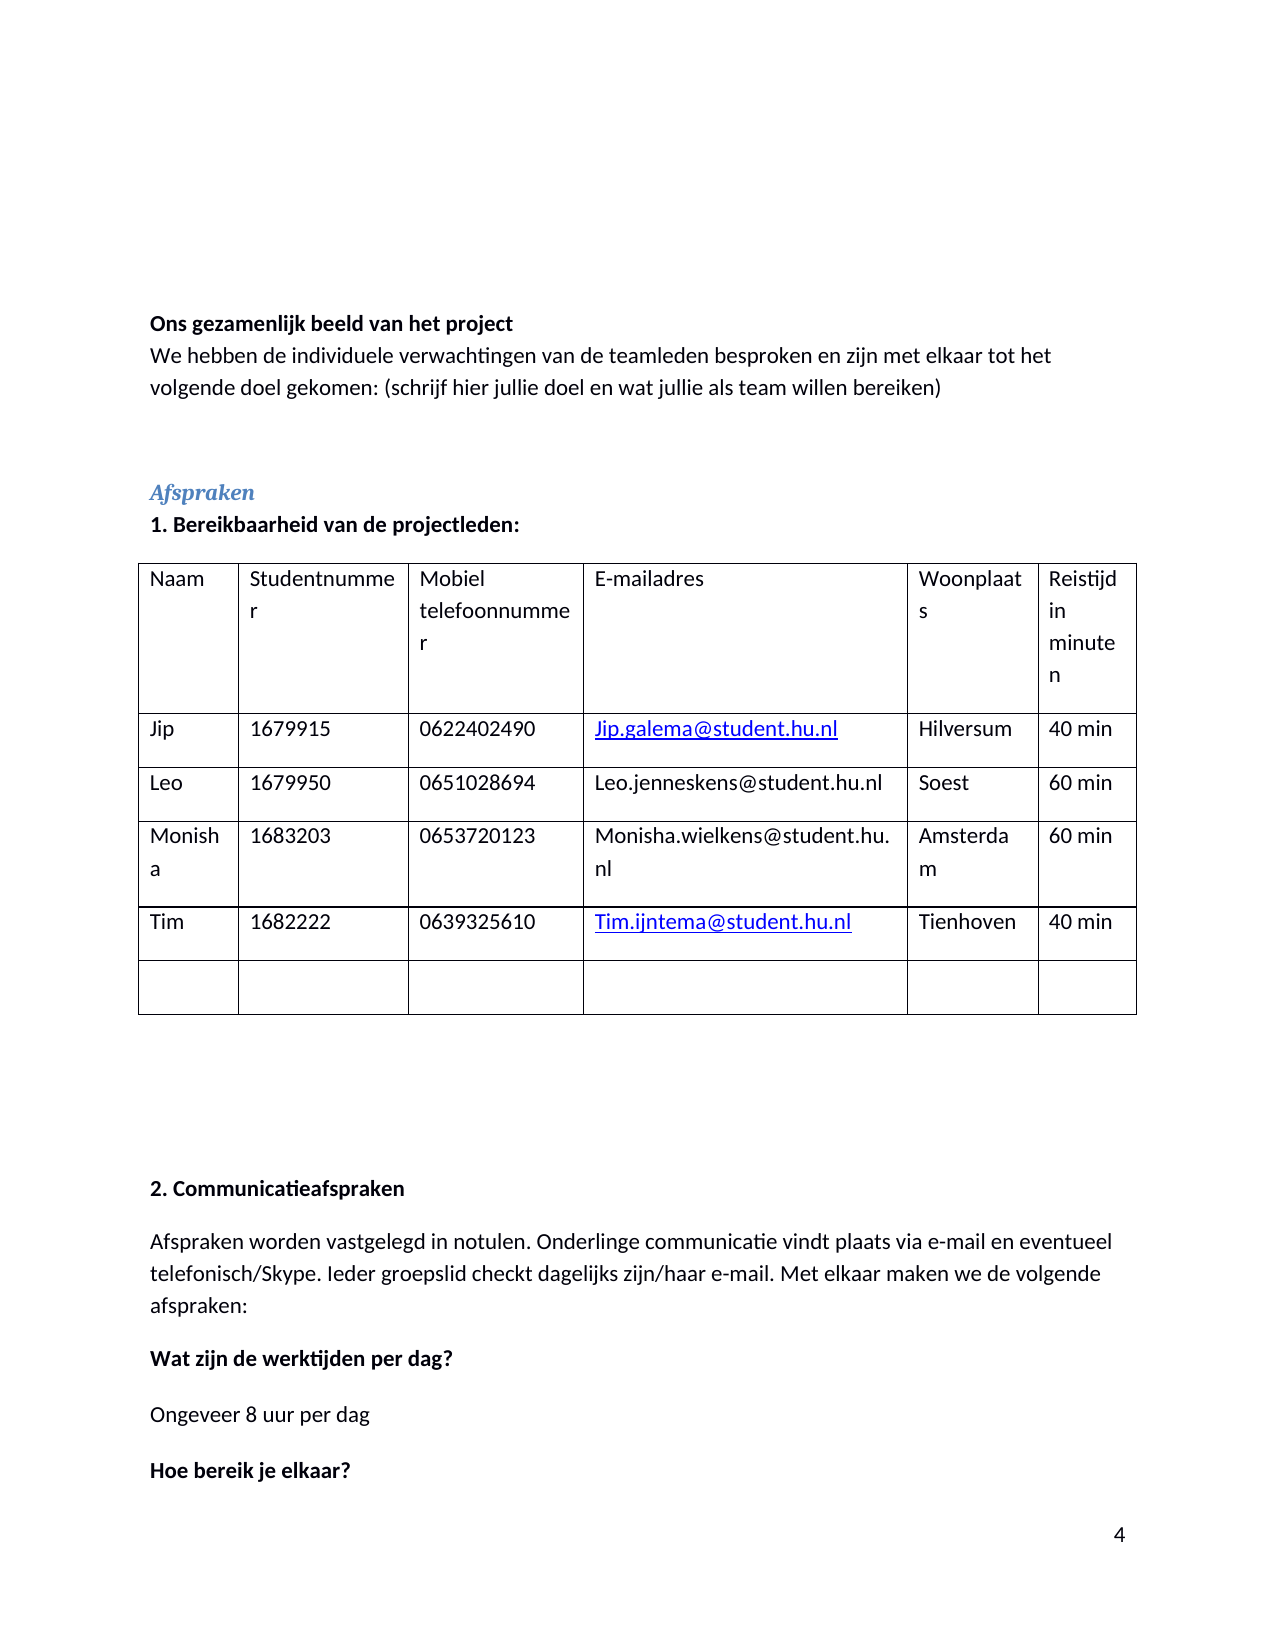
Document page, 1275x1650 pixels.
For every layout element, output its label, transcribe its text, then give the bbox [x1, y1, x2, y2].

table_header Naam [139, 564, 238, 713]
text Hoe bereik je elkaar? [150, 1457, 1125, 1484]
table_cell 1683203 [239, 822, 408, 906]
text 2. Communicatieafspraken [150, 1174, 1125, 1202]
table_cell Amsterdam [908, 822, 1038, 906]
text Wat zijn de werktijden per dag? [150, 1344, 1125, 1372]
table_cell Tienhoven [908, 908, 1038, 960]
table_cell Tim [139, 908, 238, 960]
text Ons gezamenlijk beeld van het project We hebben de individuele verwachtingen van de teamleden besproken en zijn met elkaar tot het volgende doel gekomen: (schrijf hier jullie doel en wat jullie als team willen bereiken) [150, 309, 1125, 401]
table_header Studentnummer [239, 564, 408, 713]
table_cell [409, 961, 583, 1014]
table_cell 40 min [1039, 908, 1136, 960]
table_cell 60 min [1039, 768, 1136, 821]
table_cell 1682222 [239, 908, 408, 960]
table_cell [584, 961, 907, 1014]
table_cell [239, 961, 408, 1014]
table_cell Hilversum [908, 714, 1038, 767]
table_cell 0653720123 [409, 822, 583, 906]
table_cell 0639325610 [409, 908, 583, 960]
table_cell Soest [908, 768, 1038, 821]
table_cell Leo.jenneskens@student.hu.nl [584, 768, 907, 821]
table_cell 60 min [1039, 822, 1136, 906]
table_cell Jip.galema@student.hu.nl [584, 714, 907, 767]
subtitle Afspraken [150, 479, 1125, 506]
table_cell 40 min [1039, 714, 1136, 767]
table_cell Jip [139, 714, 238, 767]
table_cell [1039, 961, 1136, 1014]
text Ongeveer 8 uur per dag [150, 1401, 1125, 1428]
table_header Reistijd in minuten [1039, 564, 1136, 713]
table_header Mobiel telefoonnummer [409, 564, 583, 713]
table_cell [908, 961, 1038, 1014]
table_cell [139, 961, 238, 1014]
table_header Woonplaats [908, 564, 1038, 713]
table_cell 1679950 [239, 768, 408, 821]
table_cell 1679915 [239, 714, 408, 767]
table_header E-mailadres [584, 564, 907, 713]
text 1. Bereikbaarheid van de projectleden: [150, 510, 1125, 538]
table_cell Leo [139, 768, 238, 821]
text Afspraken worden vastgelegd in notulen. Onderlinge communicatie vindt plaats via e-mail en eventueel telefonisch/Skype. Ieder groepslid checkt dagelijks zijn/haar e-mail. Met elkaar maken we de volgende afspraken: [150, 1227, 1125, 1319]
table_cell 0651028694 [409, 768, 583, 821]
table_cell 0622402490 [409, 714, 583, 767]
table_cell Monisha.wielkens@student.hu.nl [584, 822, 907, 906]
table_cell Tim.ijntema@student.hu.nl [584, 908, 907, 960]
table_cell Monisha [139, 822, 238, 906]
